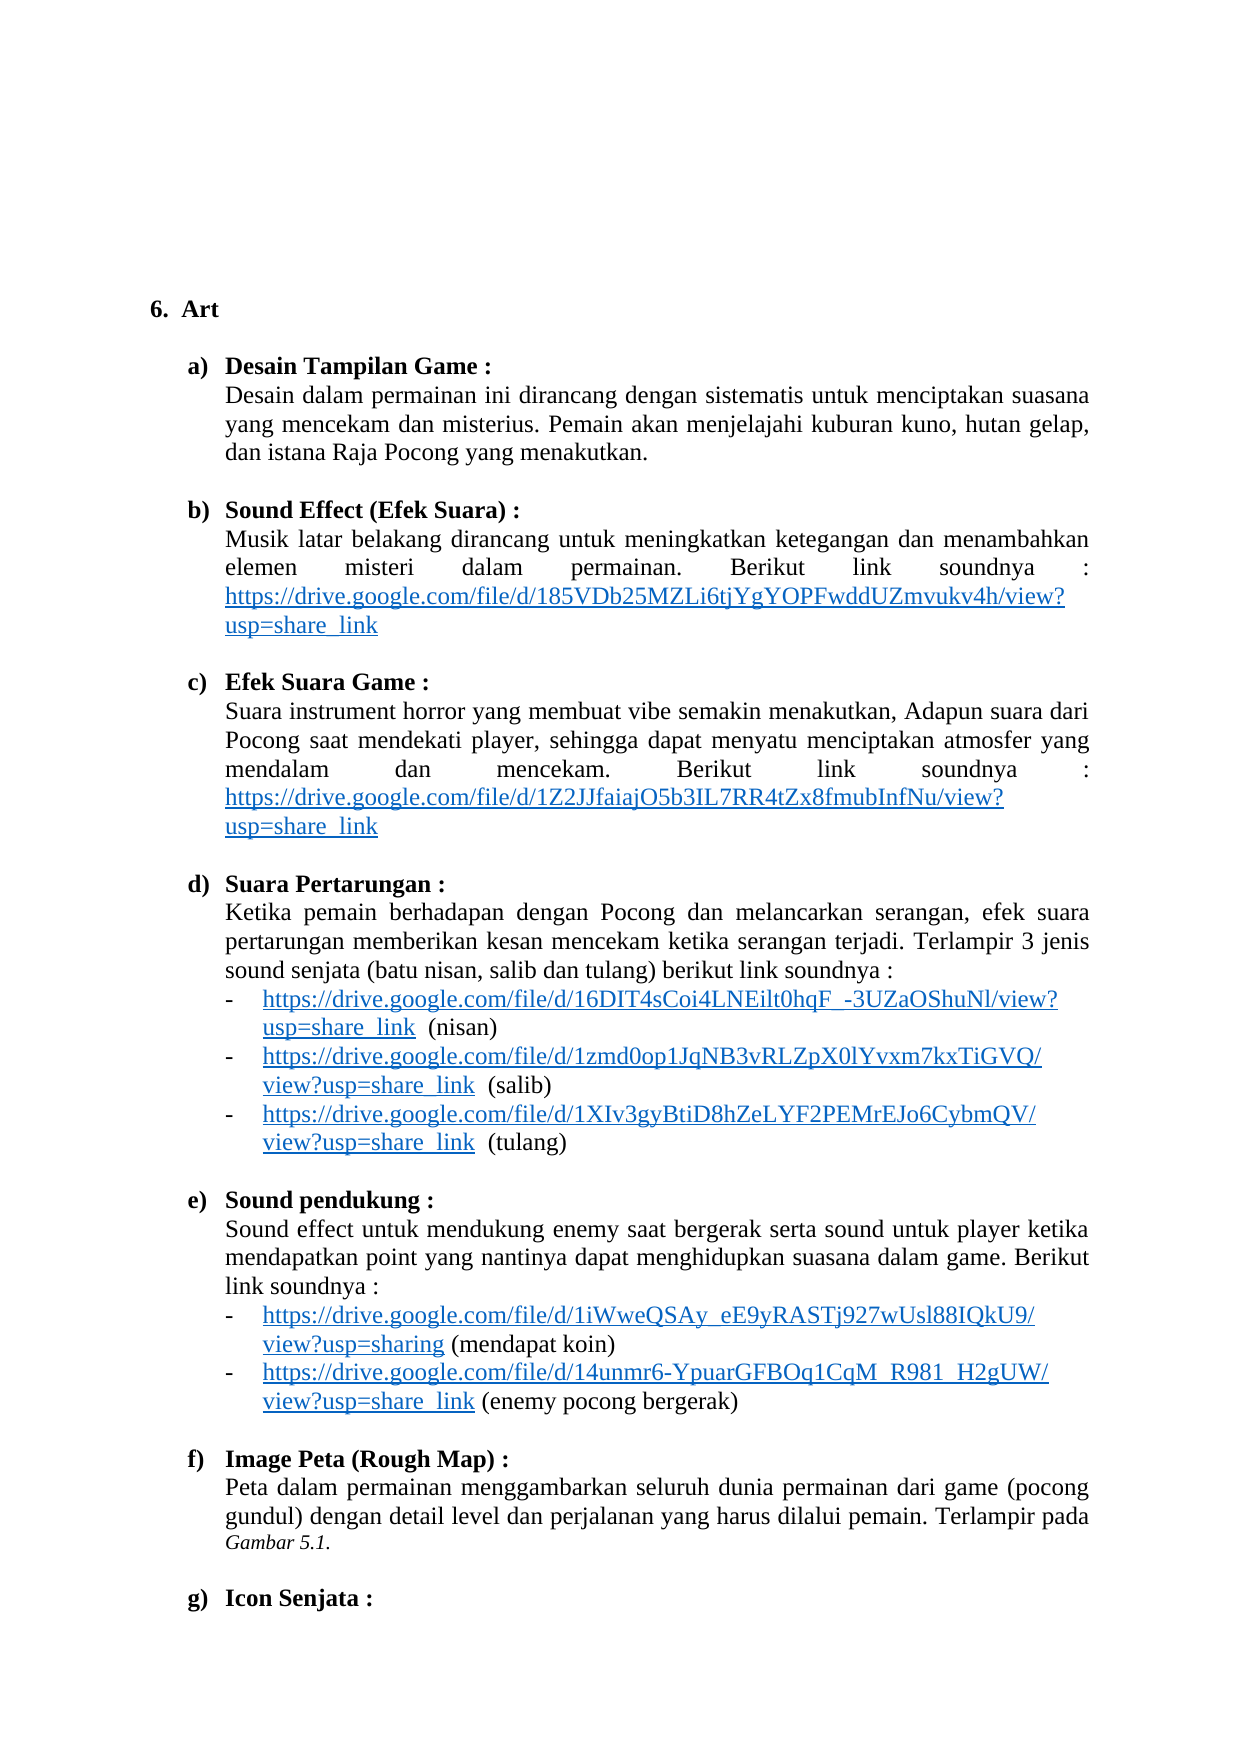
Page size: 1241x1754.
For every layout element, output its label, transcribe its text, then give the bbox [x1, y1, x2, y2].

list Ketika pemain berhadapan dengan Pocong dan melancarkan serangan, efek suara pertarungan memberikan kesan mencekam ketika serangan terjadi. Terlampir 3 jenis sound senjata (batu nisan, salib dan tulang) berikut link soundnya : [225, 897, 1090, 984]
list Musik latar belakang dirancang untuk meningkatkan ketegangan dan menambahkan elemen misteri dalam permainan. Berikut link soundnya : https://drive.google.com/file/d/185VDb25MZLi6tjYgYOPFwddUZmvukv4h/view?usp=share_link [225, 524, 1090, 639]
list Suara instrument horror yang membuat vibe semakin menakutkan, Adapun suara dari Pocong saat mendekati player, sehingga dapat menyatu menciptakan atmosfer yang mendalam dan mencekam. Berikut link soundnya : https://drive.google.com/file/d/1Z2JJfaiajO5b3IL7RR4tZx8fmubInfNu/view?usp=share_link [225, 696, 1090, 840]
list https://drive.google.com/file/d/16DIT4sCoi4LNEilt0hqF_-3UZaOShuNl/view?usp=share_link (nisan) [225, 984, 1090, 1041]
list Icon Senjata : [187, 1583, 1090, 1612]
list Sound effect untuk mendukung enemy saat bergerak serta sound untuk player ketika mendapatkan point yang nantinya dapat menghidupkan suasana dalam game. Berikut link soundnya : [225, 1214, 1090, 1300]
list Peta dalam permainan menggambarkan seluruh dunia permainan dari game (pocong gundul) dengan detail level dan perjalanan yang harus dilalui pemain. Terlampir pada Gambar 5.1. [225, 1472, 1090, 1554]
list Sound pendukung : [187, 1185, 1090, 1214]
list https://drive.google.com/file/d/1XIv3gyBtiD8hZeLYF2PEMrEJo6CybmQV/view?usp=share_link (tulang) [225, 1099, 1090, 1156]
list Sound Effect (Efek Suara) : [187, 495, 1090, 524]
list https://drive.google.com/file/d/14unmr6-YpuarGFBOq1CqM_R981_H2gUW/view?usp=share_link (enemy pocong bergerak) [225, 1357, 1090, 1415]
list Desain dalam permainan ini dirancang dengan sistematis untuk menciptakan suasana yang mencekam dan misterius. Pemain akan menjelajahi kuburan kuno, hutan gelap, dan istana Raja Pocong yang menakutkan. [225, 380, 1090, 466]
list Efek Suara Game : [187, 667, 1090, 696]
text 6. Art [150, 294, 1090, 322]
list Suara Pertarungan : [187, 869, 1090, 897]
list Image Peta (Rough Map) : [187, 1444, 1090, 1472]
list https://drive.google.com/file/d/1zmd0op1JqNB3vRLZpX0lYvxm7kxTiGVQ/view?usp=share_link (salib) [225, 1041, 1090, 1099]
list https://drive.google.com/file/d/1iWweQSAy_eE9yRASTj927wUsl88IQkU9/view?usp=sharing (mendapat koin) [225, 1300, 1090, 1357]
list Desain Tampilan Game : [187, 351, 1090, 380]
